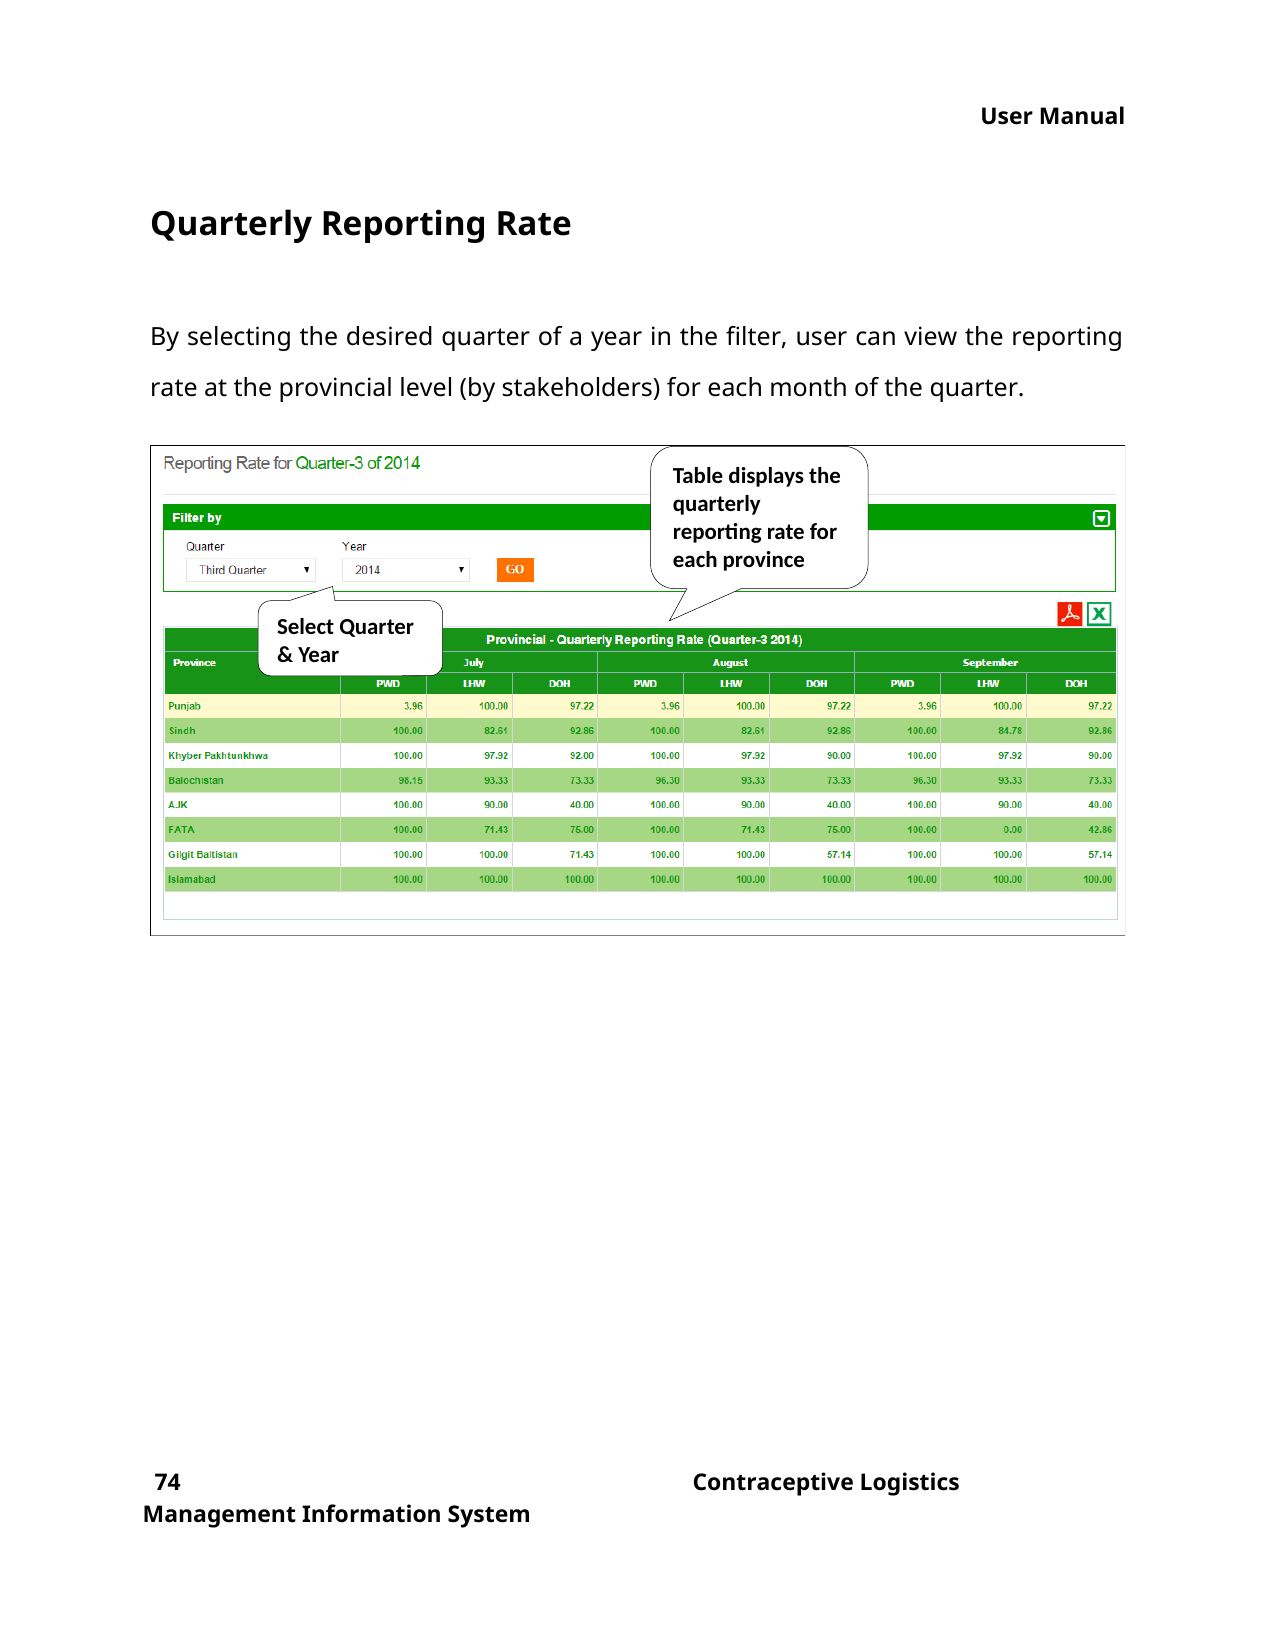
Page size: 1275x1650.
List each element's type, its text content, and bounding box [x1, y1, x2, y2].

text By selecting the desired quarter of a year in the filter, user can view the reporting rate at the provincial level (by stakeholders) for each month of the quarter. [150, 318, 1125, 403]
subtitle Quarterly Reporting Rate [150, 200, 1125, 245]
picture [150, 445, 1125, 936]
